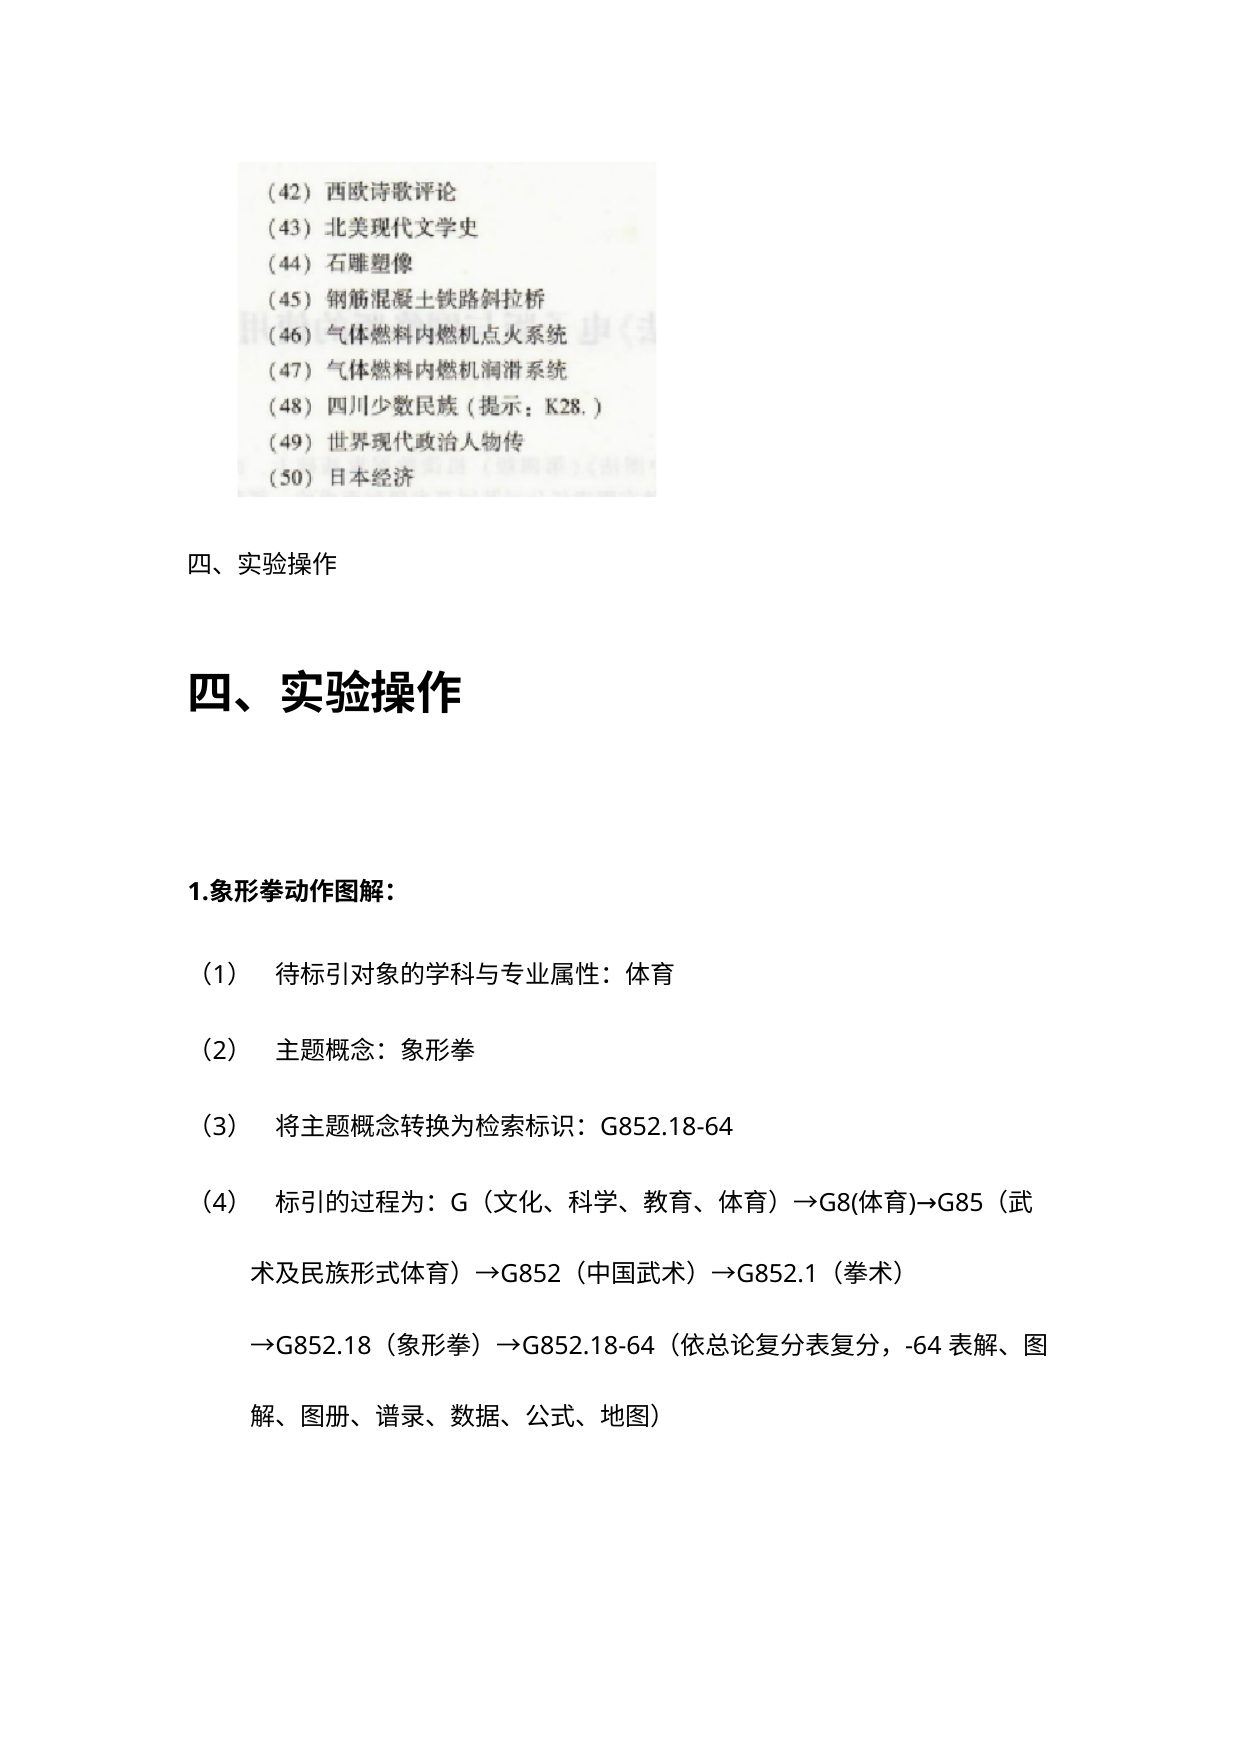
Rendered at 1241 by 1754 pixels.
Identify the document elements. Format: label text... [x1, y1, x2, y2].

list 待标引对象的学科与专业属性：体育 [187, 941, 1053, 1006]
list 标引的过程为：G（文化、科学、教育、体育）→G8(体育)→G85（武术及民族形式体育）→G852（中国武术）→G852.1（拳术）→G852.18（象形拳）→G852.18-64（依总论复分表复分，-64 表解、图解、图册、谱录、数据、公式、地图） [187, 1168, 1053, 1447]
subtitle 1.象形拳动作图解： [187, 857, 1053, 922]
subtitle 四、实验操作 [187, 641, 1053, 738]
text 四、实验操作 [187, 530, 1053, 595]
list 主题概念：象形拳 [187, 1016, 1053, 1081]
list 将主题概念转换为检索标识：G852.18-64 [187, 1092, 1053, 1157]
picture [237, 162, 657, 497]
